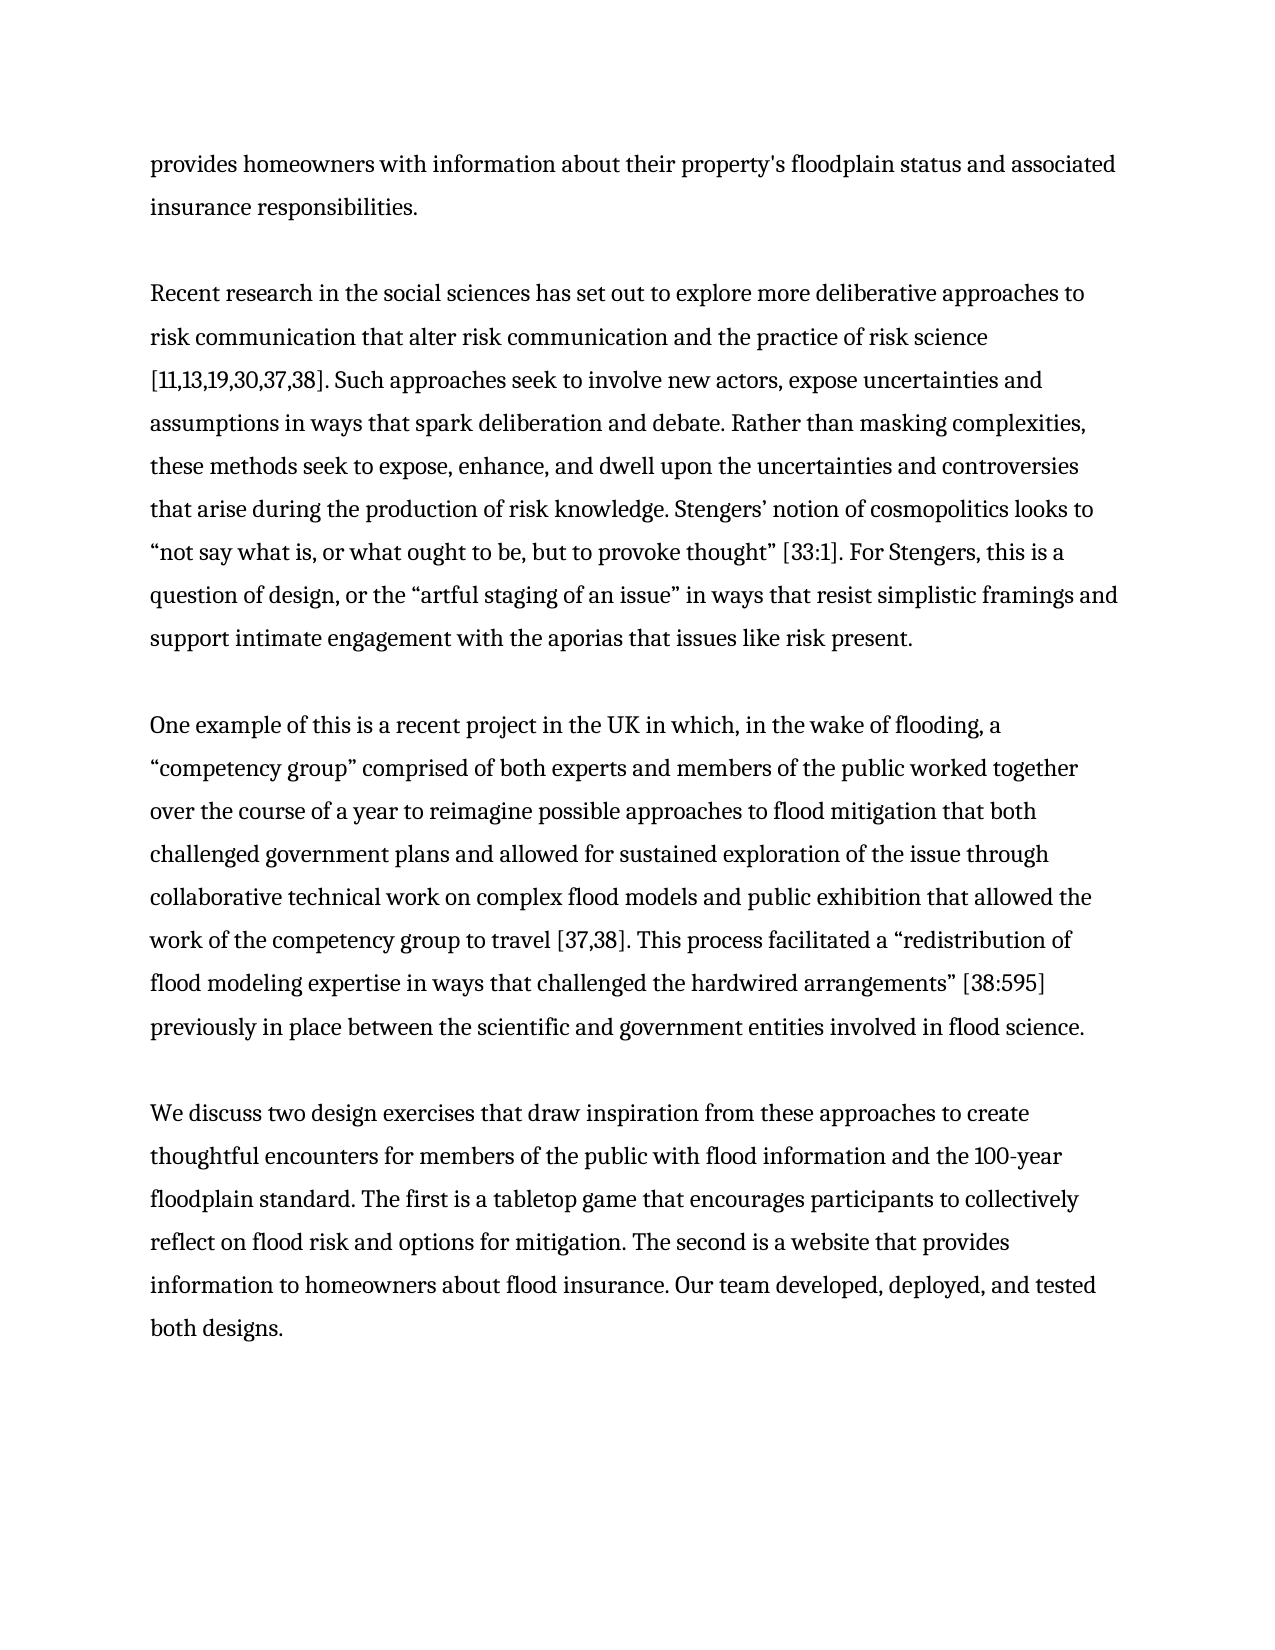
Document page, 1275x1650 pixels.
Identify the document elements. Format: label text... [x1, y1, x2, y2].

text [150, 150, 1125, 222]
text Recent research in the social sciences has set out to explore more deliberative approaches to risk communication that alter risk communication and the practice of risk science [11,13,19,30,37,38]. Such approaches seek to involve new actors, expose uncertainties and assumptions in ways that spark deliberation and debate. Rather than masking complexities, these methods seek to expose, enhance, and dwell upon the uncertainties and controversies that arise during the production of risk knowledge. Stengers’ notion of cosmopolitics looks to “not say what is, or what ought to be, but to provoke thought” [33:1]. For Stengers, this is a question of design, or the “artful staging of an issue” in ways that resist simplistic framings and support intimate engagement with the aporias that issues like risk present. [150, 279, 1125, 653]
text We discuss two design exercises that draw inspiration from these approaches to create thoughtful encounters for members of the public with flood information and the 100-year floodplain standard. The first is a tabletop game that encourages participants to collectively reflect on flood risk and options for mitigation. The second is a website that provides information to homeowners about flood insurance. Our team developed, deployed, and tested both designs. [150, 1099, 1125, 1343]
text One example of this is a recent project in the UK in which, in the wake of flooding, a “competency group” comprised of both experts and members of the public worked together over the course of a year to reimagine possible approaches to flood mitigation that both challenged government plans and allowed for sustained exploration of the issue through collaborative technical work on complex flood models and public exhibition that allowed the work of the competency group to travel [37,38]. This process facilitated a “redistribution of flood modeling expertise in ways that challenged the hardwired arrangements” [38:595] previously in place between the scientific and government entities involved in flood science. [150, 711, 1125, 1041]
